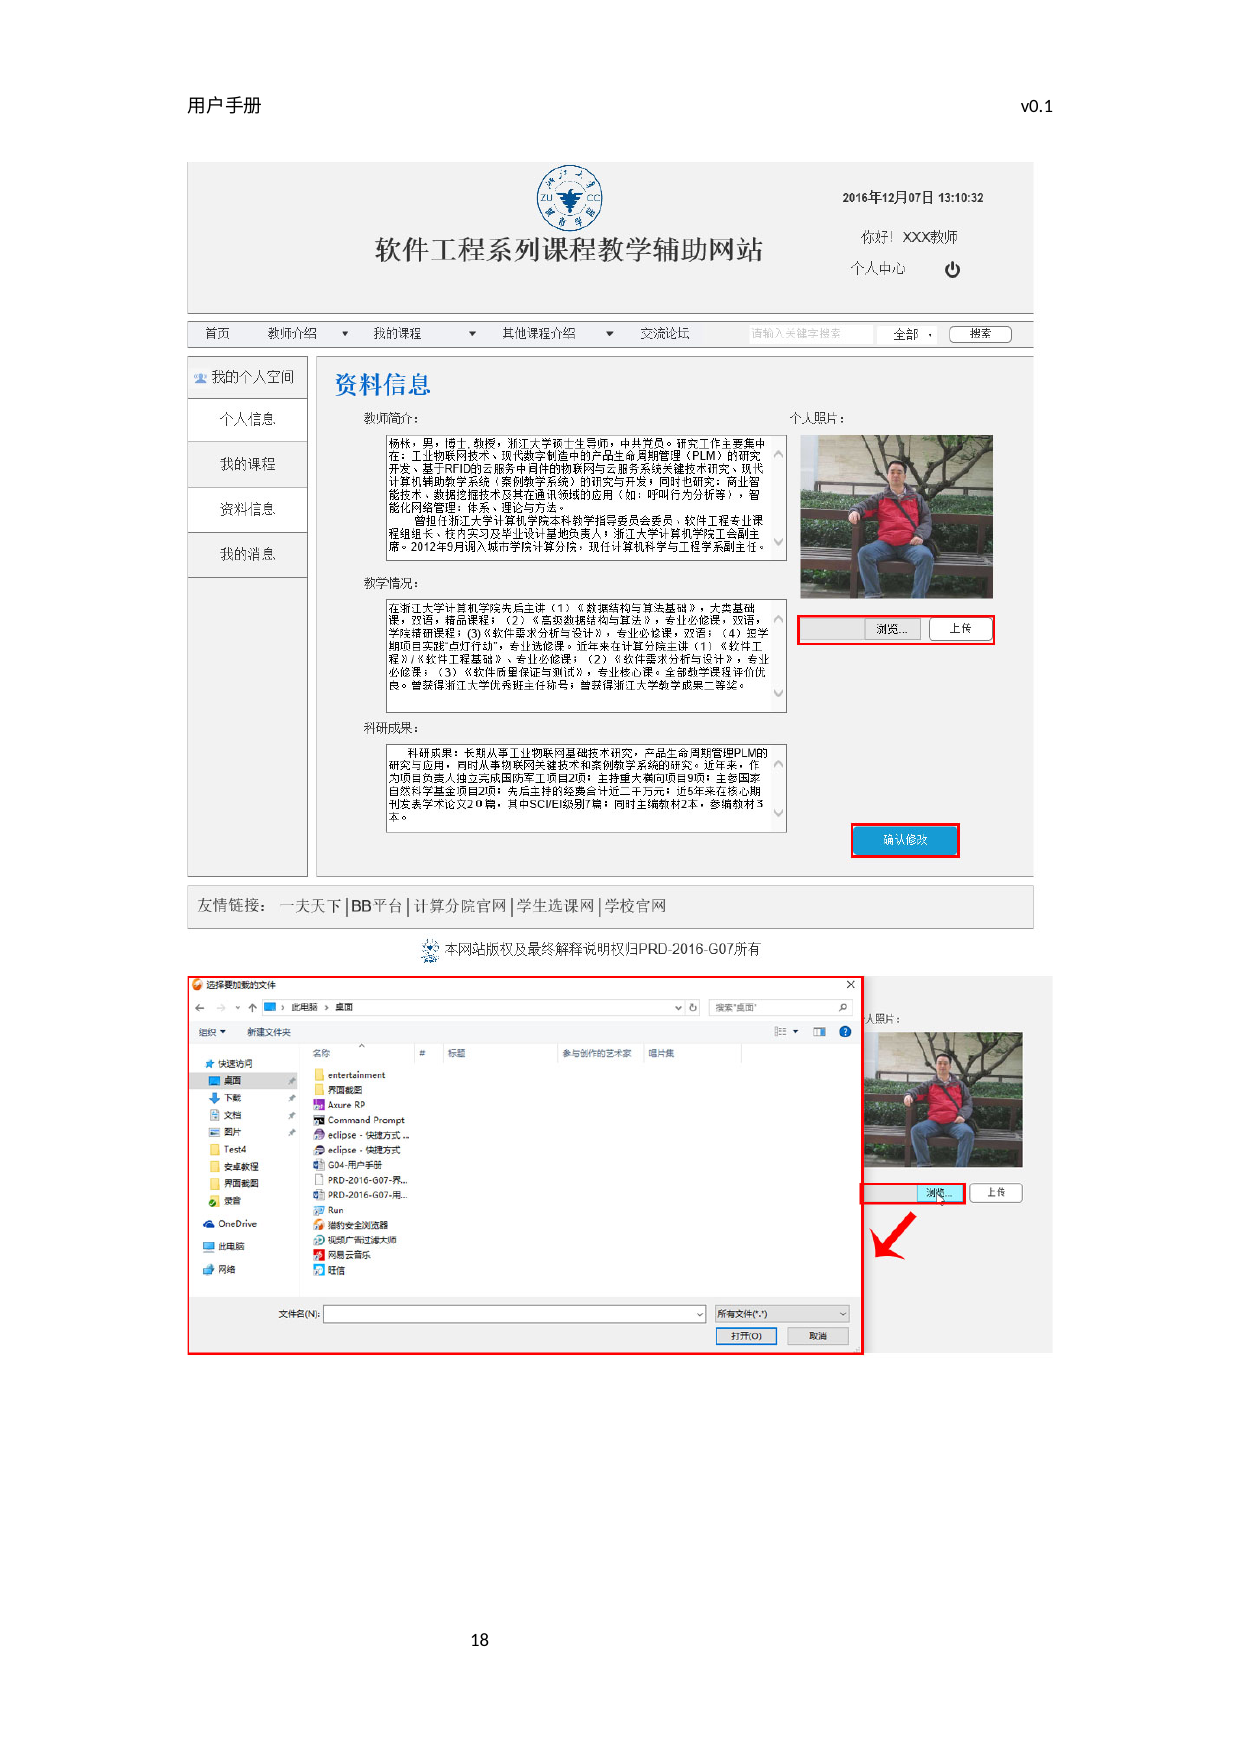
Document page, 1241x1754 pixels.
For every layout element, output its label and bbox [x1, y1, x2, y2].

picture [187, 974, 1053, 1358]
picture [187, 162, 1053, 972]
